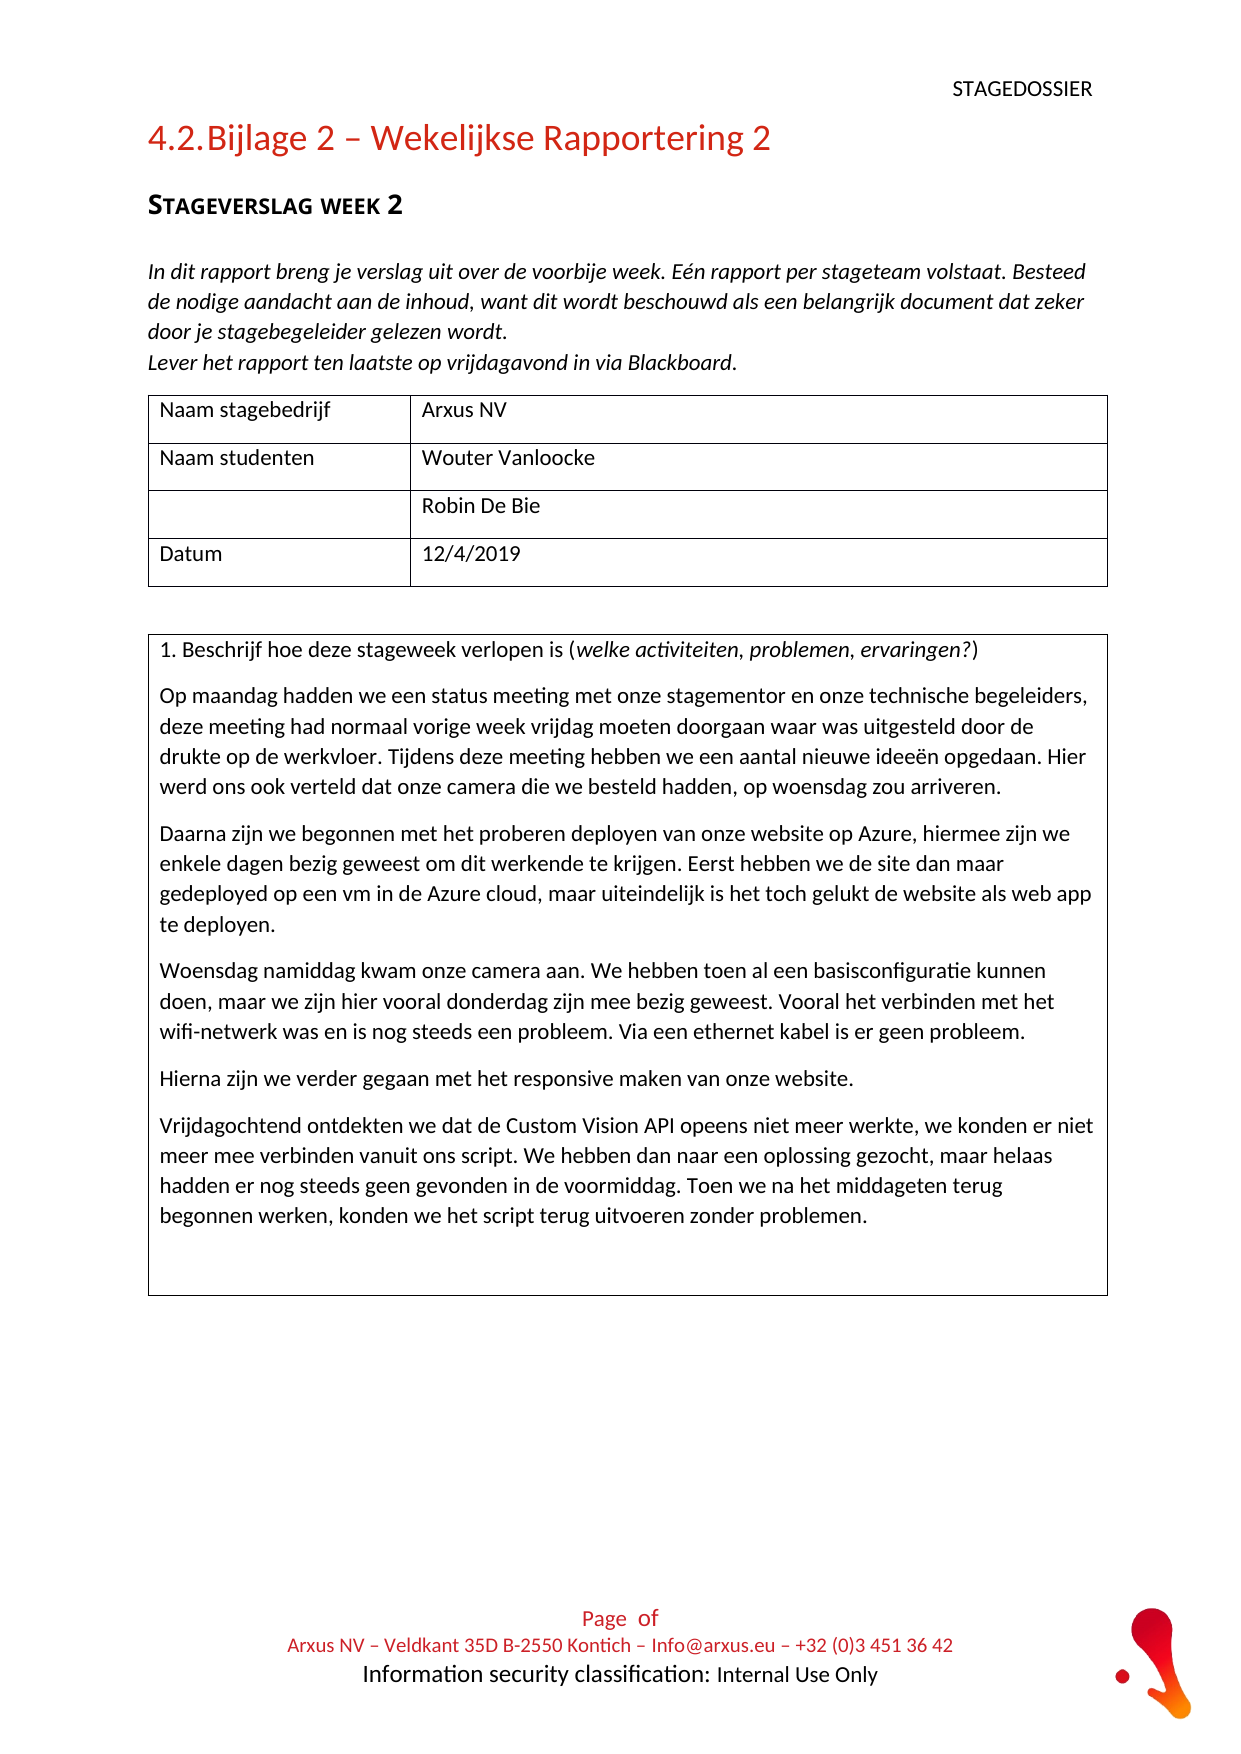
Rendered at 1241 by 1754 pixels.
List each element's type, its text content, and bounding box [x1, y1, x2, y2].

subtitle Bijlage 2 – Wekelijkse Rapportering 2 [148, 114, 1093, 160]
table_header 1. Beschrijf hoe deze stageweek verlopen is (welke activiteiten, problemen, ervaringen?) Op maandag hadden we een status meeting met onze stagementor en onze technische begeleiders, deze meeting had normaal vorige week vrijdag moeten doorgaan waar was uitgesteld door de drukte op de werkvloer. Tijdens deze meeting hebben we een aantal nieuwe ideeën opgedaan. Hier werd ons ook verteld dat onze camera die we besteld hadden, op woensdag zou arriveren. Daarna zijn we begonnen met het proberen deployen van onze website op Azure, hiermee zijn we enkele dagen bezig geweest om dit werkende te krijgen. Eerst hebben we de site dan maar gedeployed op een vm in de Azure cloud, maar uiteindelijk is het toch gelukt de website als web app te deployen. Woensdag namiddag kwam onze camera aan. We hebben toen al een basisconfiguratie kunnen doen, maar we zijn hier vooral donderdag zijn mee bezig geweest. Vooral het verbinden met het wifi-netwerk was en is nog steeds een probleem. Via een ethernet kabel is er geen probleem. Hierna zijn we verder gegaan met het responsive maken van onze website. Vrijdagochtend ontdekten we dat de Custom Vision API opeens niet meer werkte, we konden er niet meer mee verbinden vanuit ons script. We hebben dan naar een oplossing gezocht, maar helaas hadden er nog steeds geen gevonden in de voormiddag. Toen we na het middageten terug begonnen werken, konden we het script terug uitvoeren zonder problemen. [149, 635, 1107, 1295]
text Stageverslag week 2 [148, 185, 1093, 222]
table_cell Robin De Bie [411, 491, 1107, 538]
table_header Naam stagebedrijf [149, 396, 410, 442]
table_cell [149, 491, 410, 538]
table_cell Naam studenten [149, 444, 410, 490]
table_cell 12/4/2019 [411, 539, 1107, 586]
table_cell Wouter Vanloocke [411, 444, 1107, 490]
text In dit rapport breng je verslag uit over de voorbije week. Eén rapport per stageteam volstaat. Besteed de nodige aandacht aan de inhoud, want dit wordt beschouwd als een belangrijk document dat zeker door je stagebegeleider gelezen wordt. Lever het rapport ten laatste op vrijdagavond in via Blackboard. [148, 257, 1093, 376]
table_header Arxus NV [411, 396, 1107, 442]
table_cell Datum [149, 539, 410, 586]
picture [1105, 1602, 1199, 1725]
